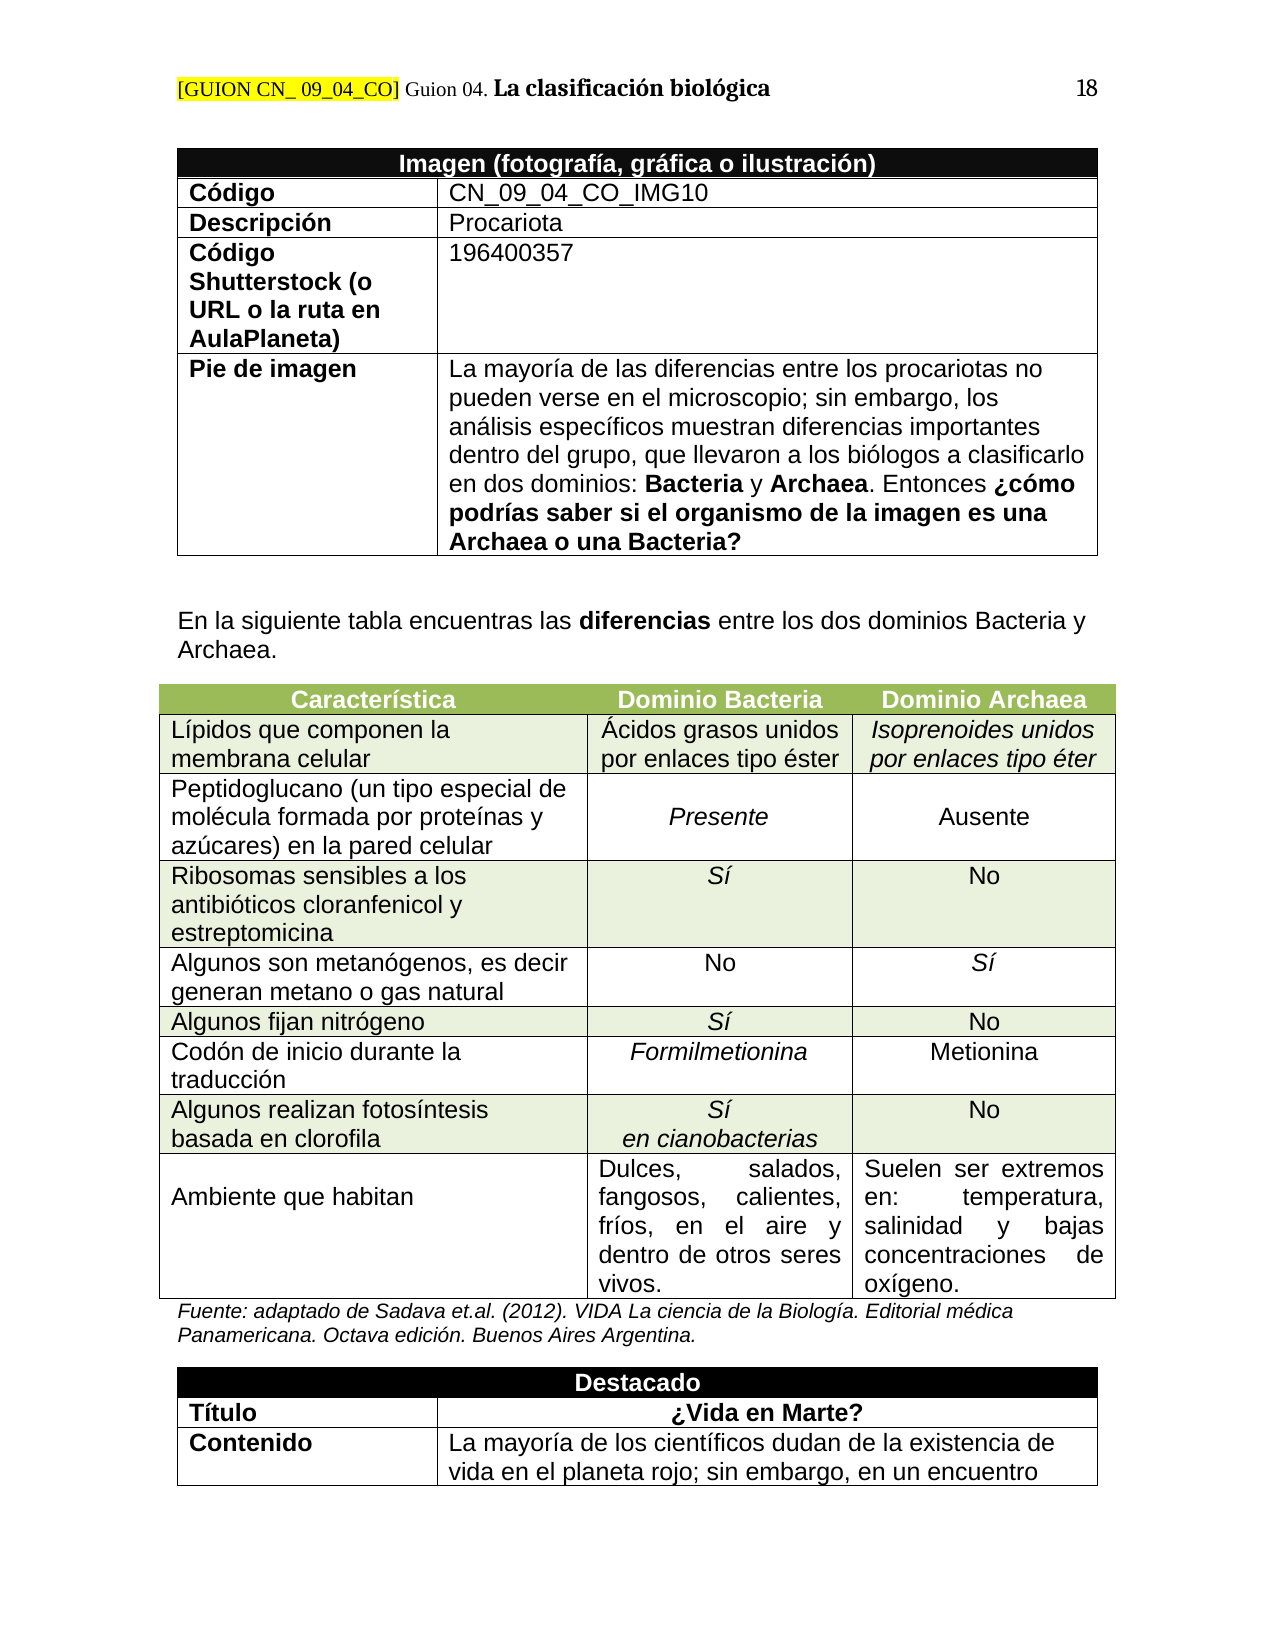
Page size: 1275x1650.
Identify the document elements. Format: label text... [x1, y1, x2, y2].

table_cell Título [178, 1398, 437, 1427]
table_cell No [853, 1007, 1115, 1036]
table_cell Procariota [438, 208, 1097, 237]
table_cell La mayoría de las diferencias entre los procariotas no pueden verse en el microscopio; sin embargo, los análisis específicos muestran diferencias importantes dentro del grupo, que llevaron a los biólogos a clasificarlo en dos dominios: Bacteria y Archaea. Entonces ¿cómo podrías saber si el organismo de la imagen es una Archaea o una Bacteria? [438, 354, 1097, 555]
table_cell Suelen ser extremos en: temperatura, salinidad y bajas concentraciones de oxígeno. [853, 1154, 1115, 1297]
table_cell No [588, 948, 852, 1006]
table_cell Ácidos grasos unidos por enlaces tipo éster [588, 715, 852, 773]
table_cell Algunos son metanógenos, es decir generan metano o gas natural [160, 948, 587, 1006]
table_cell Sí [588, 861, 852, 947]
table_header Dominio Archaea [853, 685, 1115, 714]
table_cell Sí en cianobacterias [588, 1095, 852, 1153]
table_cell No [853, 1095, 1115, 1153]
table_cell Pie de imagen [178, 354, 437, 555]
table_cell No [853, 861, 1115, 947]
table_cell Sí [588, 1007, 852, 1036]
table_cell Ambiente que habitan [160, 1154, 587, 1297]
table_cell Ribosomas sensibles a los antibióticos cloranfenicol y estreptomicina [160, 861, 587, 947]
table_cell 196400357 [438, 238, 1097, 353]
table_cell Metionina [853, 1037, 1115, 1094]
table_header Dominio Bacteria [588, 685, 852, 714]
table_cell Dulces, salados, fangosos, calientes, fríos, en el aire y dentro de otros seres vivos. [588, 1154, 852, 1297]
table_cell Lípidos que componen la membrana celular [160, 715, 587, 773]
table_cell CN_09_04_CO_IMG10 [438, 179, 1097, 207]
table_cell Presente [588, 774, 852, 860]
table_cell ¿Vida en Marte? [438, 1398, 1097, 1427]
table_cell Contenido [178, 1428, 437, 1485]
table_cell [438, 1428, 1097, 1485]
table_cell Código Shutterstock (o URL o la ruta en AulaPlaneta) [178, 238, 437, 353]
table_header Destacado [178, 1368, 1097, 1397]
text En la siguiente tabla encuentras las diferencias entre los dos dominios Bacteria y Archaea. [177, 606, 1098, 663]
table_cell Ausente [853, 774, 1115, 860]
table_cell Isoprenoides unidos por enlaces tipo éter [853, 715, 1115, 773]
table_cell Codón de inicio durante la traducción [160, 1037, 587, 1094]
table_cell Peptidoglucano (un tipo especial de molécula formada por proteínas y azúcares) en la pared celular [160, 774, 587, 860]
table_cell Código [178, 179, 437, 207]
table_header Imagen (fotografía, gráfica o ilustración) [178, 149, 1097, 177]
table_cell Sí [853, 948, 1115, 1006]
table_cell Descripción [178, 208, 437, 237]
table_cell Algunos fijan nitrógeno [160, 1007, 587, 1036]
text Fuente: adaptado de Sadava et.al. (2012). VIDA La ciencia de la Biología. Editorial médica Panamericana. Octava edición. Buenos Aires Argentina. [177, 1299, 1098, 1346]
table_header Característica [160, 685, 587, 714]
table_cell Formilmetionina [588, 1037, 852, 1094]
table_cell Algunos realizan fotosíntesis basada en clorofila [160, 1095, 587, 1153]
